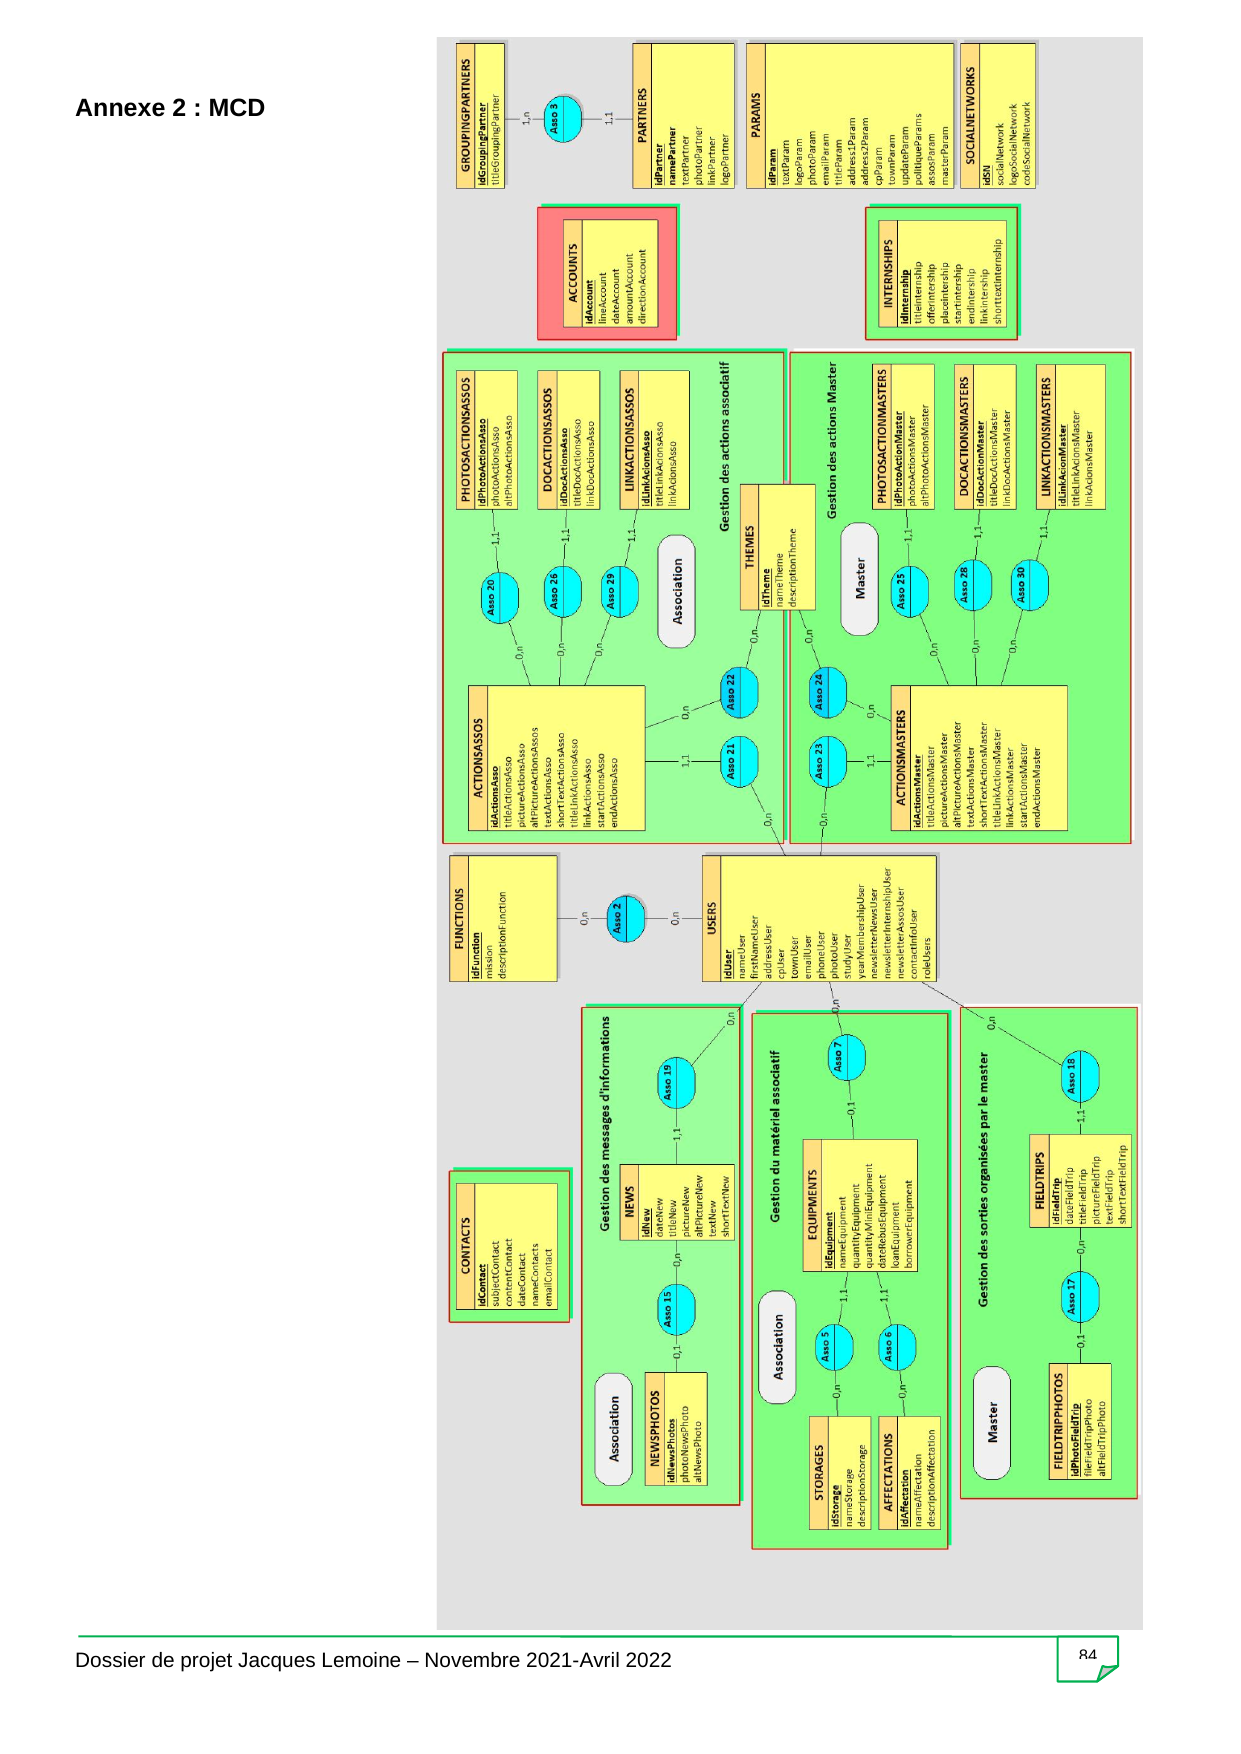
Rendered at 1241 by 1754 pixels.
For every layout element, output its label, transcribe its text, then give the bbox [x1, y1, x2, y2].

picture [437, 122, 1143, 1629]
picture [437, 38, 1143, 93]
text Annexe 2 : MCD [75, 93, 1164, 122]
